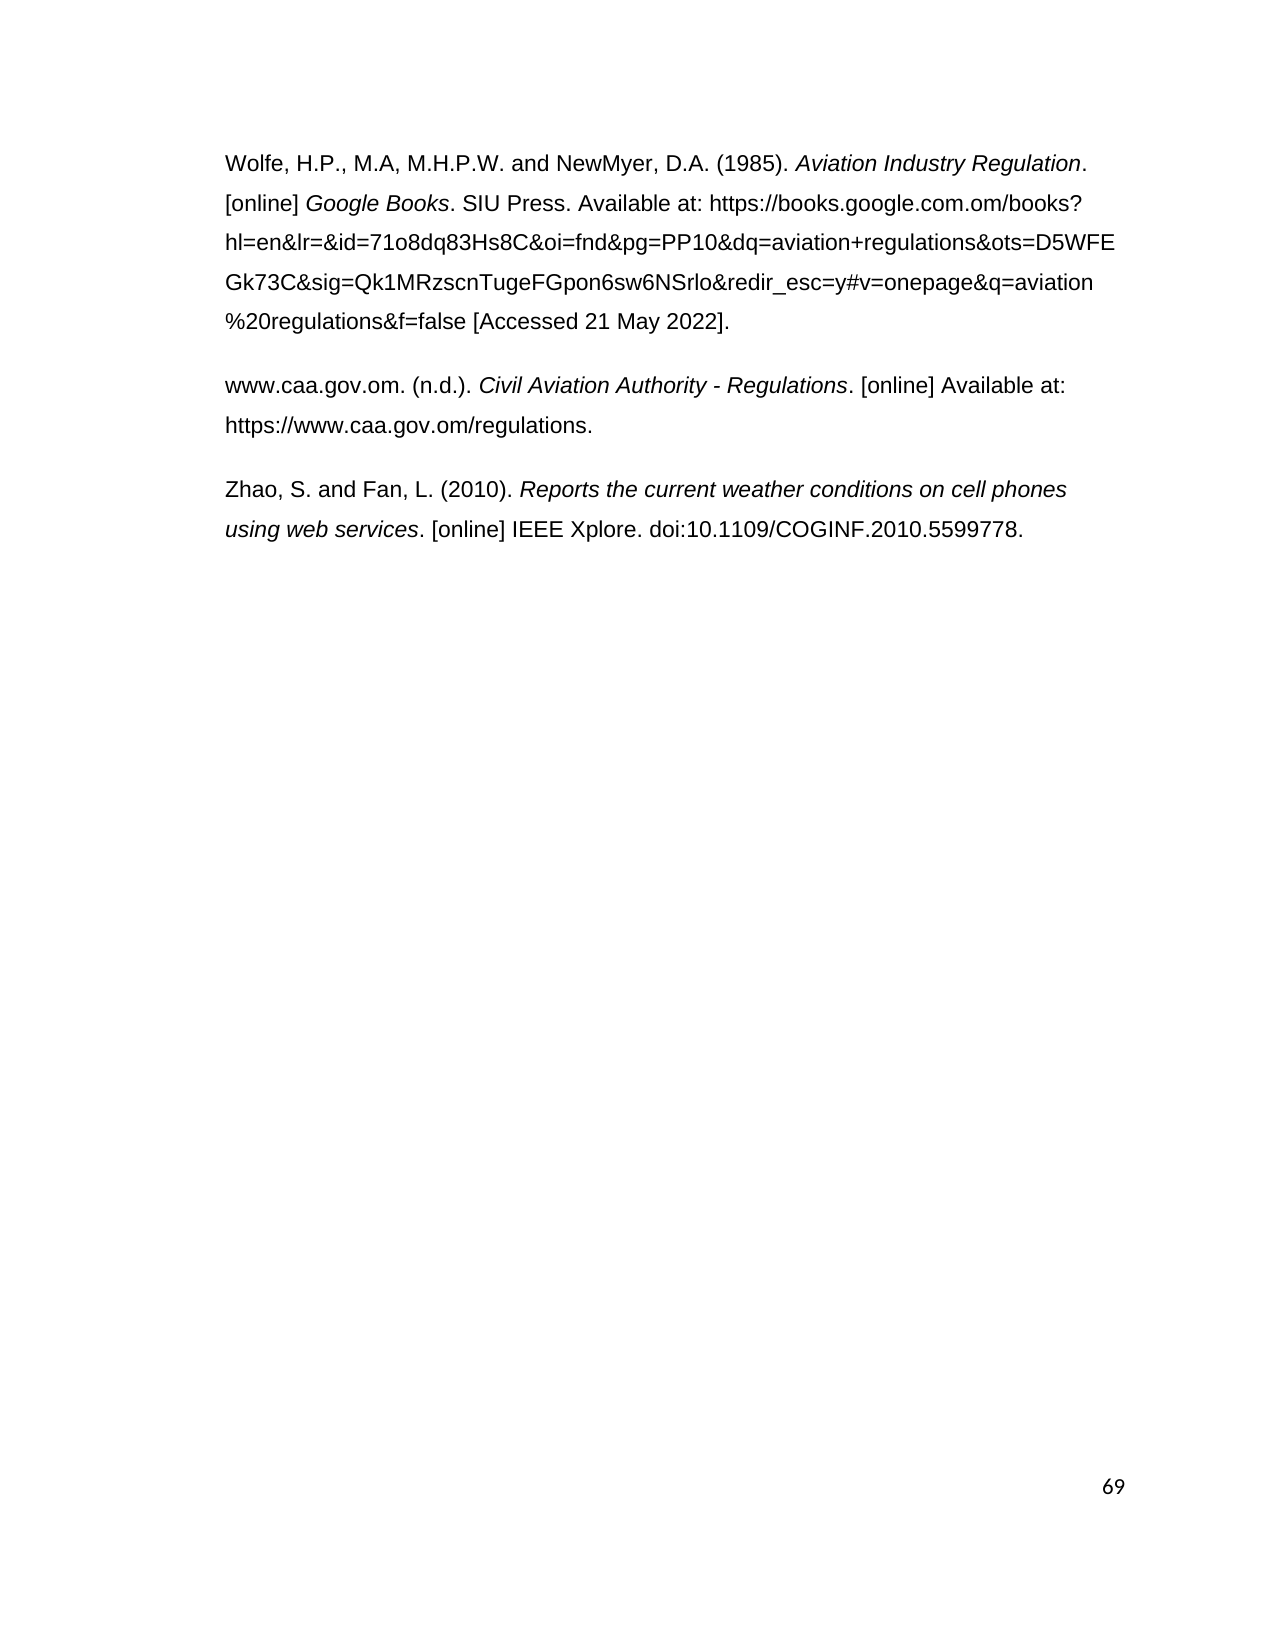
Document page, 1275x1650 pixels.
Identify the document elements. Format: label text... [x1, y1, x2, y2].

text Wolfe, H.P., M.A, M.H.P.W. and NewMyer, D.A. (1985). Aviation Industry Regulation. [online] Google Books. SIU Press. Available at: https://books.google.com.om/books?hl=en&lr=&id=71o8dq83Hs8C&oi=fnd&pg=PP10&dq=aviation+regulations&ots=D5WFEGk73C&sig=Qk1MRzscnTugeFGpon6sw6NSrlo&redir_esc=y#v=onepage&q=aviation%20regulations&f=false [Accessed 21 May 2022]. [225, 150, 1125, 334]
text www.caa.gov.om. (n.d.). Civil Aviation Authority - Regulations. [online] Available at: https://www.caa.gov.om/regulations. [225, 372, 1125, 438]
text Zhao, S. and Fan, L. (2010). Reports the current weather conditions on cell phones using web services. [online] IEEE Xplore. doi:10.1109/COGINF.2010.5599778. [225, 476, 1125, 542]
